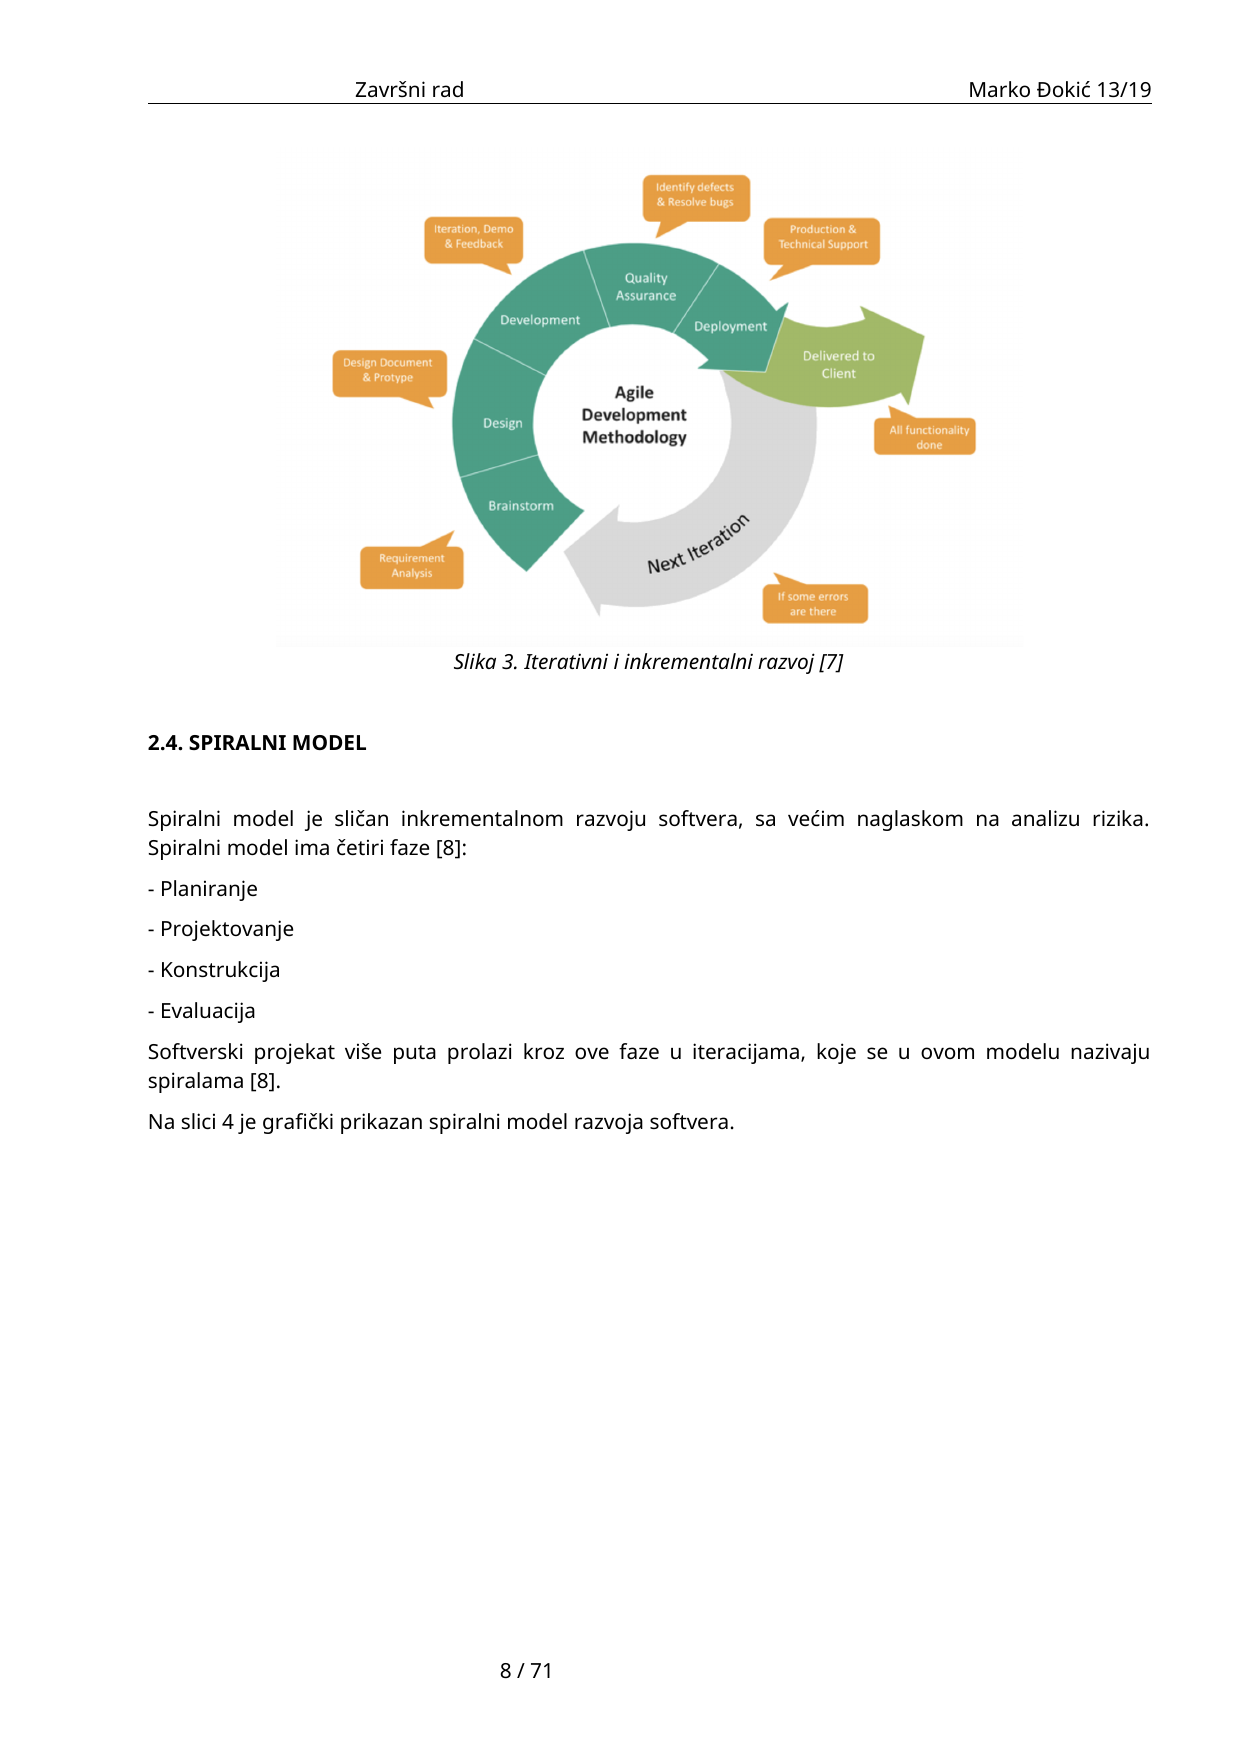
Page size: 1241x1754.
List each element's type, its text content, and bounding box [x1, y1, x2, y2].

text - Evaluacija [148, 996, 1152, 1025]
text - Planiranje [148, 874, 1152, 902]
text Spiralni model je sličan inkrementalnom razvoju softvera, sa većim naglaskom na analizu rizika. Spiralni model ima četiri faze [8]: [148, 804, 1152, 861]
subtitle SPIRALNI MODEL [148, 728, 1152, 756]
text Softverski projekat više puta prolazi kroz ove faze u iteracijama, koje se u ovom modelu nazivaju spiralama [8]. [148, 1037, 1152, 1094]
text - Projektovanje [148, 914, 1152, 943]
text - Konstrukcija [148, 956, 1152, 984]
text Na slici 4 je grafički prikazan spiralni model razvoja softvera. [148, 1107, 1152, 1161]
picture [275, 147, 1024, 647]
